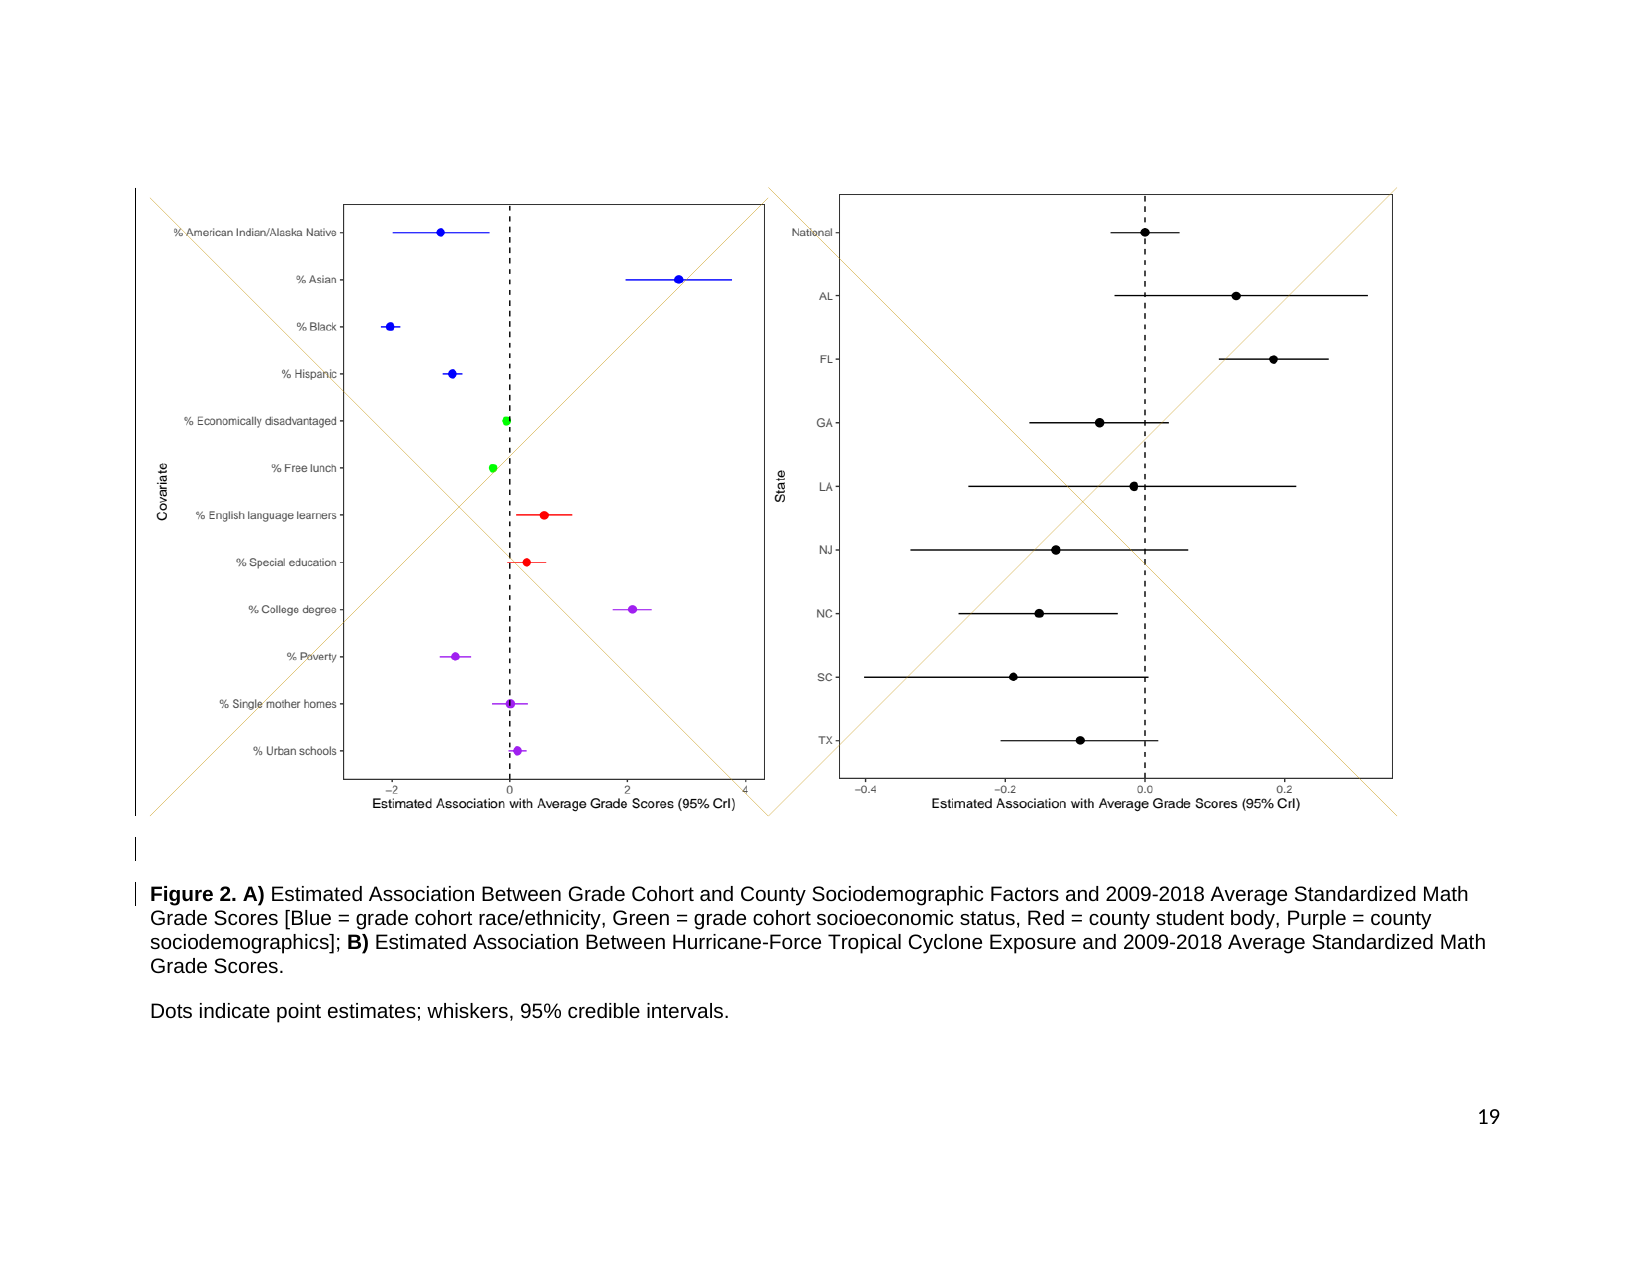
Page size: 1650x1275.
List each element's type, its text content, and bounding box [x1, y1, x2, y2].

text Figure 2. A) Estimated Association Between Grade Cohort and County Sociodemographic Factors and 2009-2018 Average Standardized Math Grade Scores [Blue = grade cohort race/ethnicity, Green = grade cohort socioeconomic status, Red = county student body, Purple = county sociodemographics]; B) Estimated Association Between Hurricane-Force Tropical Cyclone Exposure and 2009-2018 Average Standardized Math Grade Scores. [150, 882, 1500, 978]
text Dots indicate point estimates; whiskers, 95% credible intervals. [150, 998, 1500, 1022]
